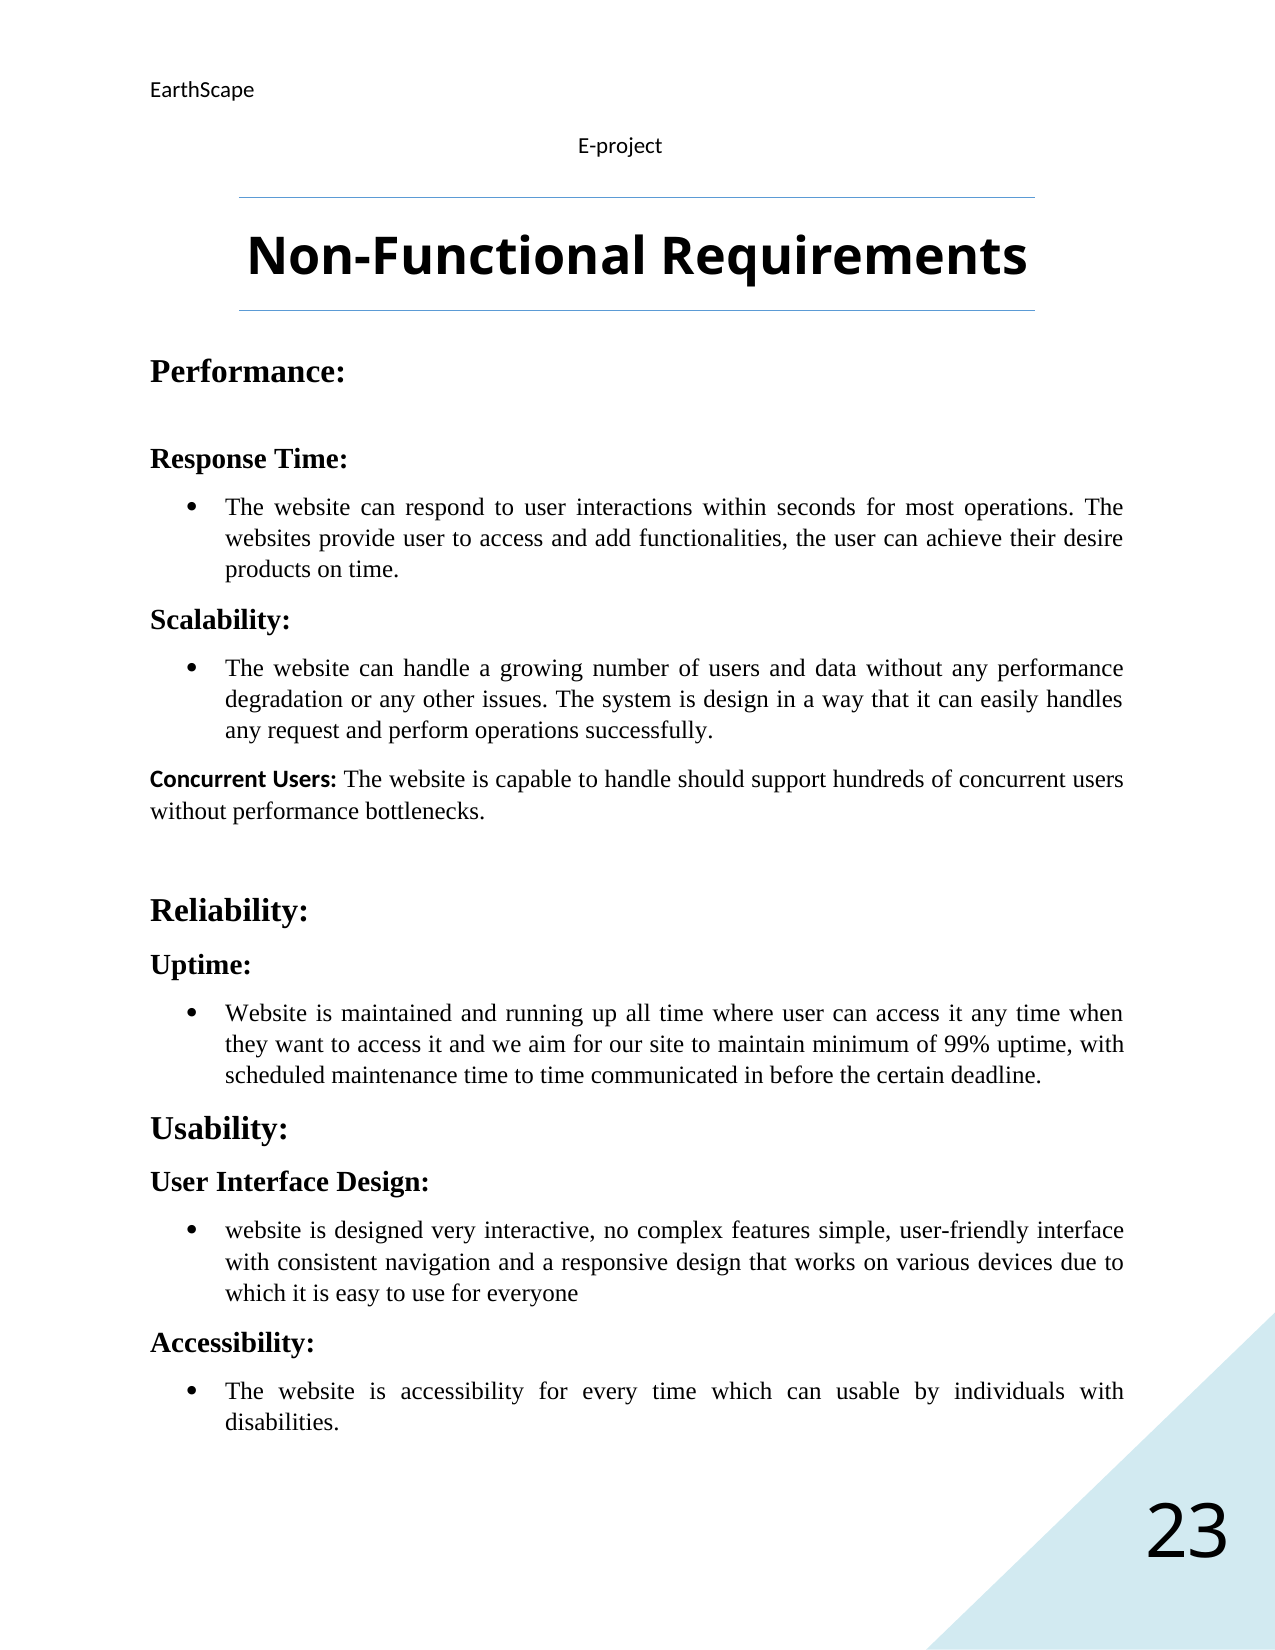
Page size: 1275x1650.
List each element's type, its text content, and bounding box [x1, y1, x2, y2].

list Website is maintained and running up all time where user can access it any time when they want to access it and we aim for our site to maintain minimum of 99% uptime, with scheduled maintenance time to time communicated in before the certain deadline. [187, 998, 1125, 1089]
text Scalability: [150, 602, 1125, 636]
list The website is accessibility for every time which can usable by individuals with disabilities. [187, 1376, 1125, 1436]
text Non-Functional Requirements [239, 198, 1035, 310]
text Reliability: [150, 891, 1125, 929]
text Concurrent Users: The website is capable to handle should support hundreds of concurrent users without performance bottlenecks. [150, 763, 1125, 825]
text Usability: [150, 1108, 1125, 1146]
list The website can respond to user interactions within seconds for most operations. The websites provide user to access and add functionalities, the user can achieve their desire products on time. [187, 492, 1125, 583]
text Performance: [150, 351, 1125, 389]
list website is designed very interactive, no complex features simple, user-friendly interface with consistent navigation and a responsive design that works on various devices due to which it is easy to use for everyone [187, 1216, 1125, 1306]
text Response Time: [150, 441, 1125, 475]
list The website can handle a growing number of users and data without any performance degradation or any other issues. The system is design in a way that it can easily handles any request and perform operations successfully. [187, 653, 1125, 744]
text Uptime: [150, 947, 1125, 981]
text Accessibility: [150, 1325, 1125, 1359]
text User Interface Design: [150, 1164, 1125, 1198]
